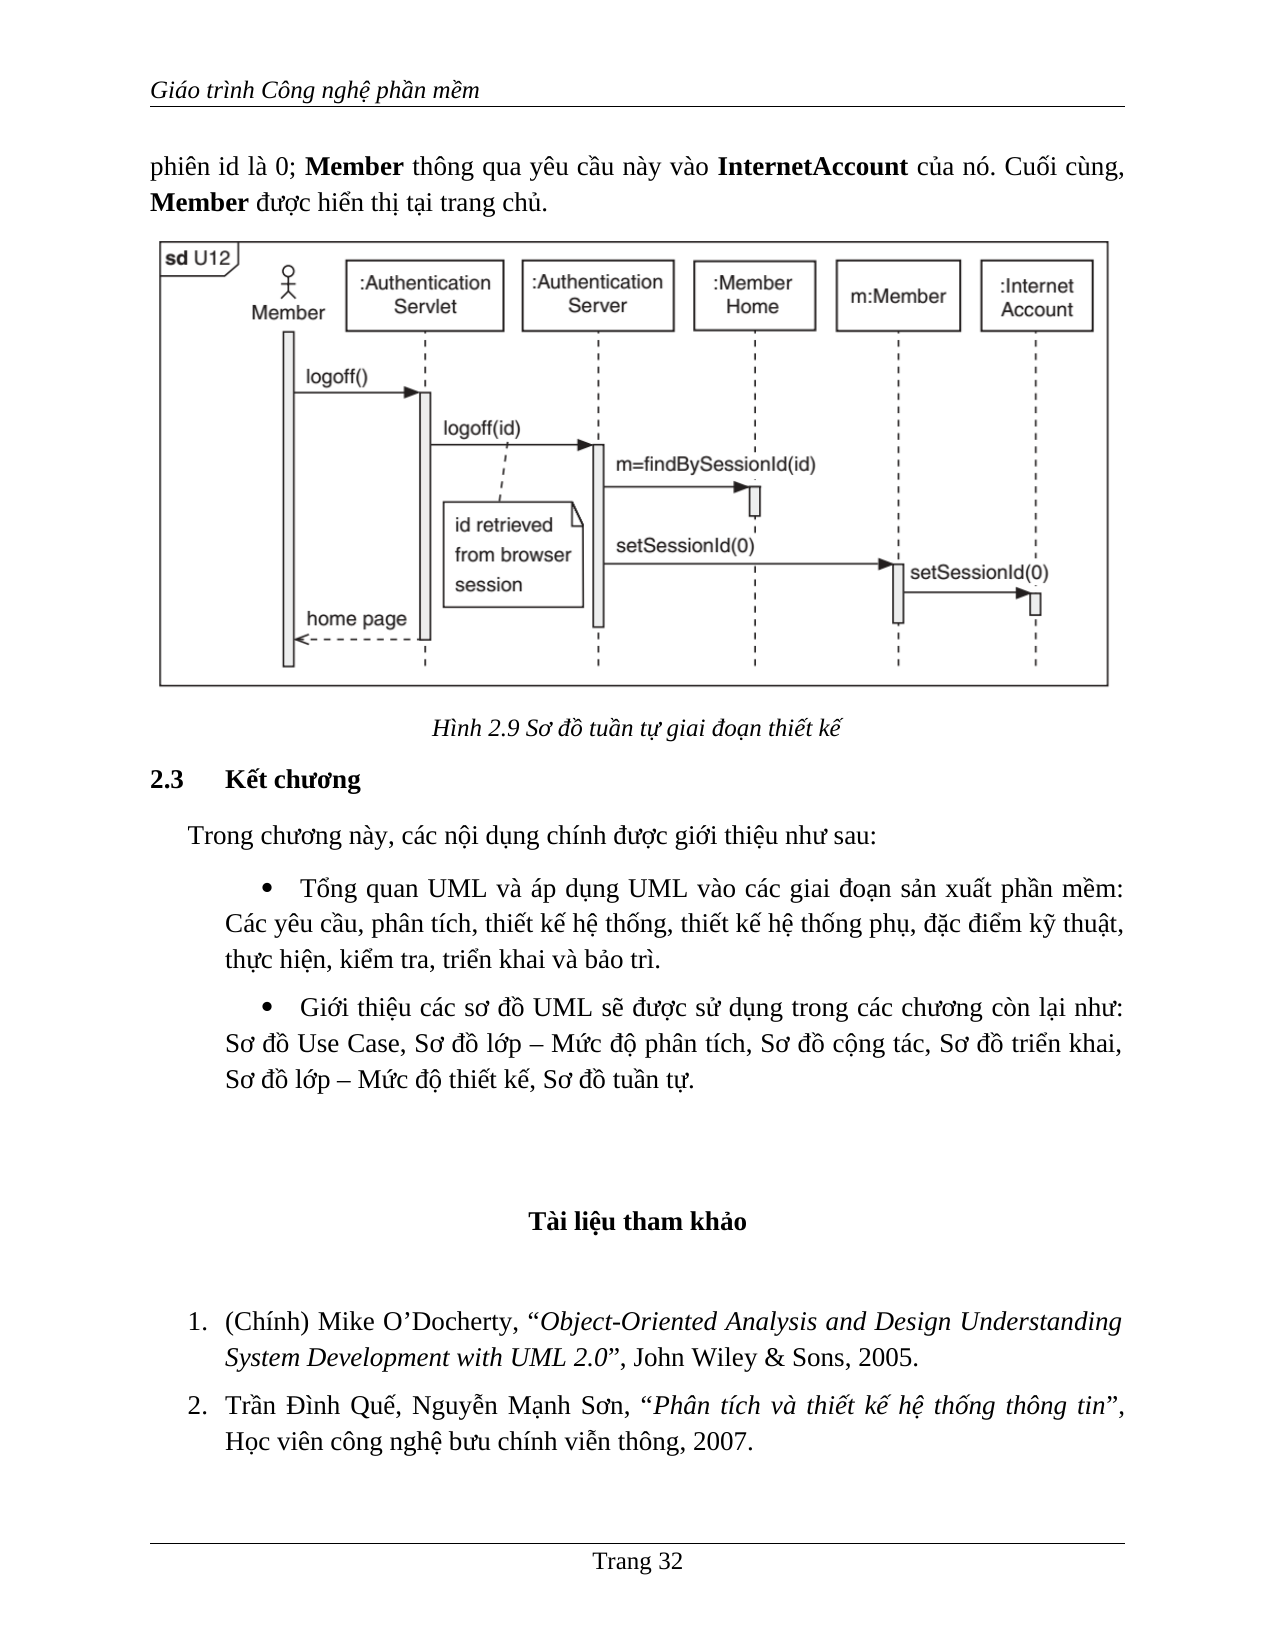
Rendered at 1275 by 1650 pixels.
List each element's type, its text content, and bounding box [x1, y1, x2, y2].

list (Chính) Mike O’Docherty, “Object-Oriented Analysis and Design Understanding System Development with UML 2.0”, John Wiley & Sons, 2005. [187, 1306, 1125, 1372]
picture [150, 238, 1125, 695]
list Trần Đình Quế, Nguyễn Mạnh Sơn, “Phân tích và thiết kế hệ thống thông tin”, Học viên công nghệ bưu chính viễn thông, 2007. [187, 1389, 1125, 1456]
text Trong chương này, các nội dụng chính được giới thiệu như sau: [150, 819, 1125, 851]
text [150, 150, 1125, 217]
list Giới thiệu các sơ đồ UML sẽ được sử dụng trong các chương còn lại như: Sơ đồ Use Case, Sơ đồ lớp – Mức độ phân tích, Sơ đồ cộng tác, Sơ đồ triển khai, Sơ đồ lớp – Mức độ thiết kế, Sơ đồ tuần tự. [225, 992, 1125, 1094]
list Tổng quan UML và áp dụng UML vào các giai đoạn sản xuất phần mềm: Các yêu cầu, phân tích, thiết kế hệ thống, thiết kế hệ thống phụ, đặc điểm kỹ thuật, thực hiện, kiểm tra, triển khai và bảo trì. [225, 872, 1125, 974]
text Tài liệu tham khảo [150, 1205, 1125, 1236]
subtitle Kết chương [150, 763, 1125, 794]
